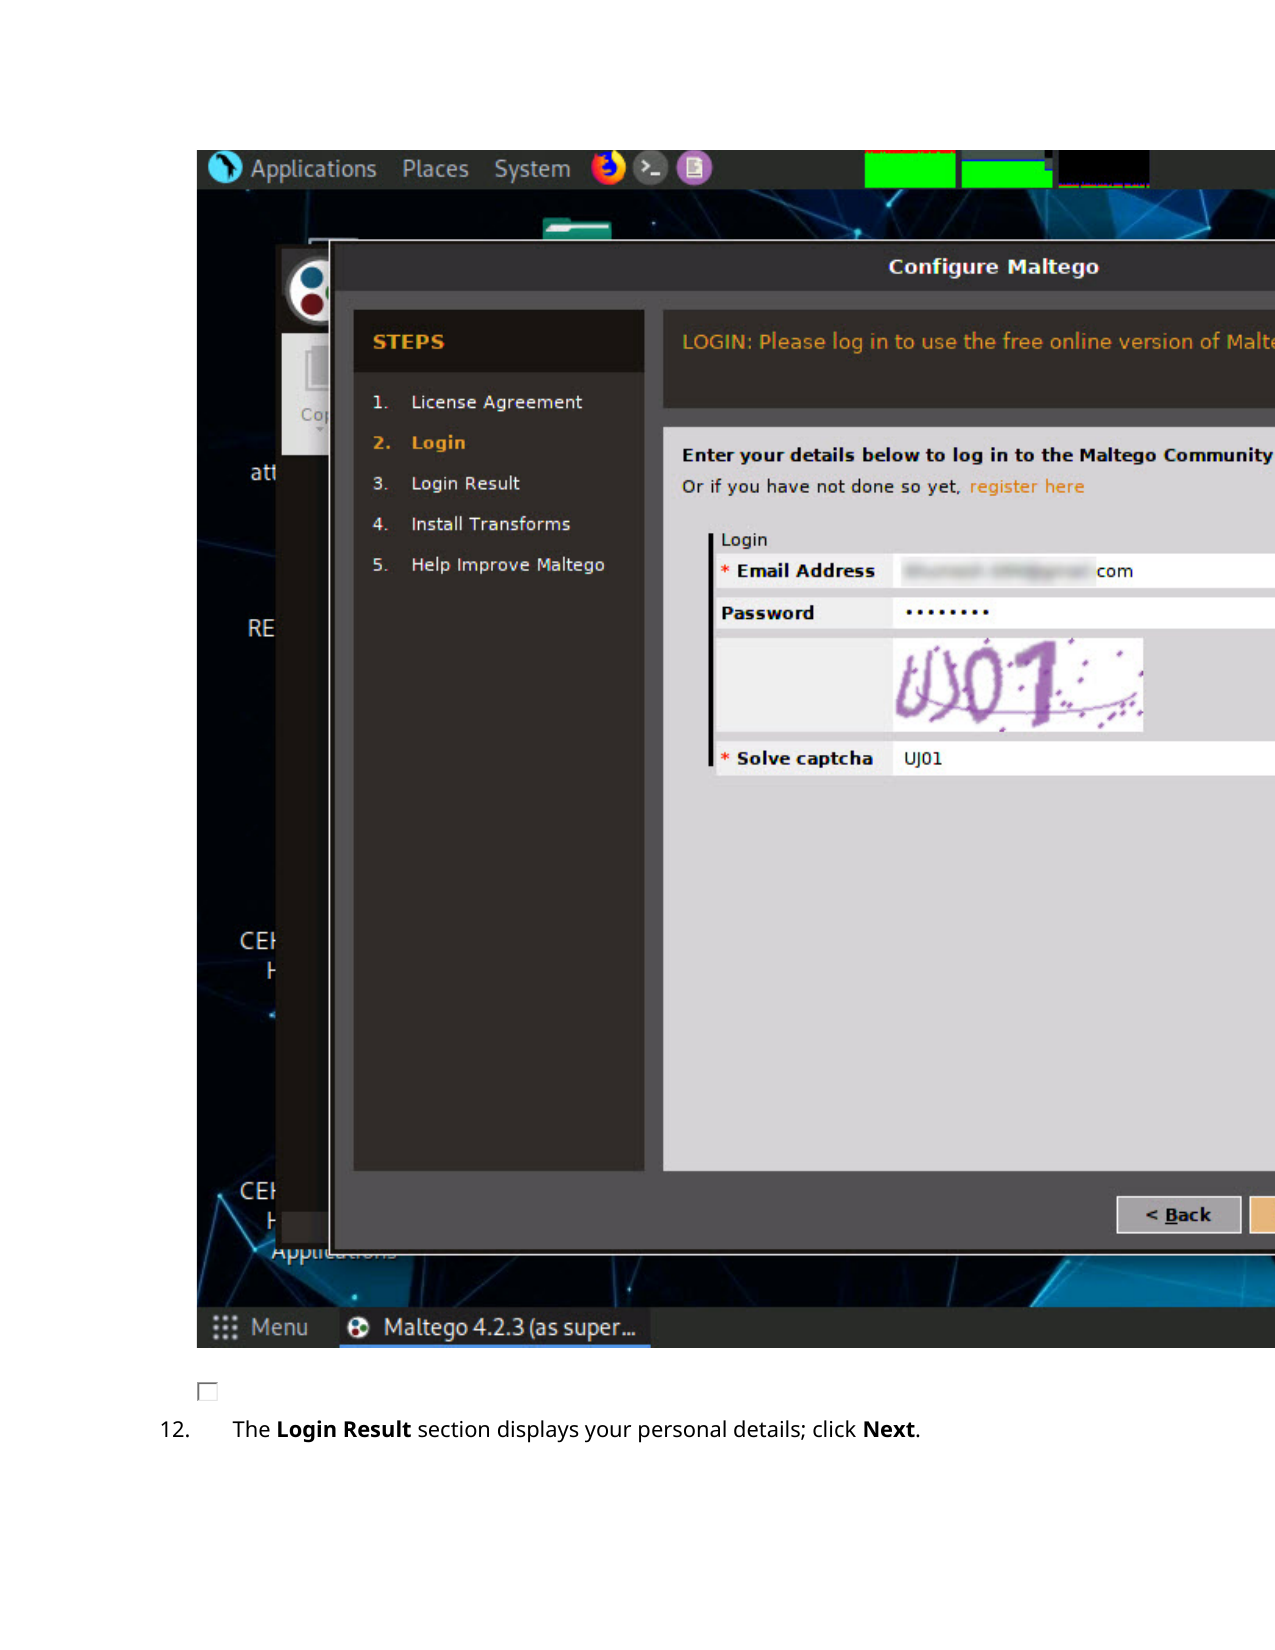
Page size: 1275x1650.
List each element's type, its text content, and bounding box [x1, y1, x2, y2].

list The Login Result section displays your personal details; click Next. [159, 1377, 1125, 1444]
picture [196, 150, 1275, 1348]
